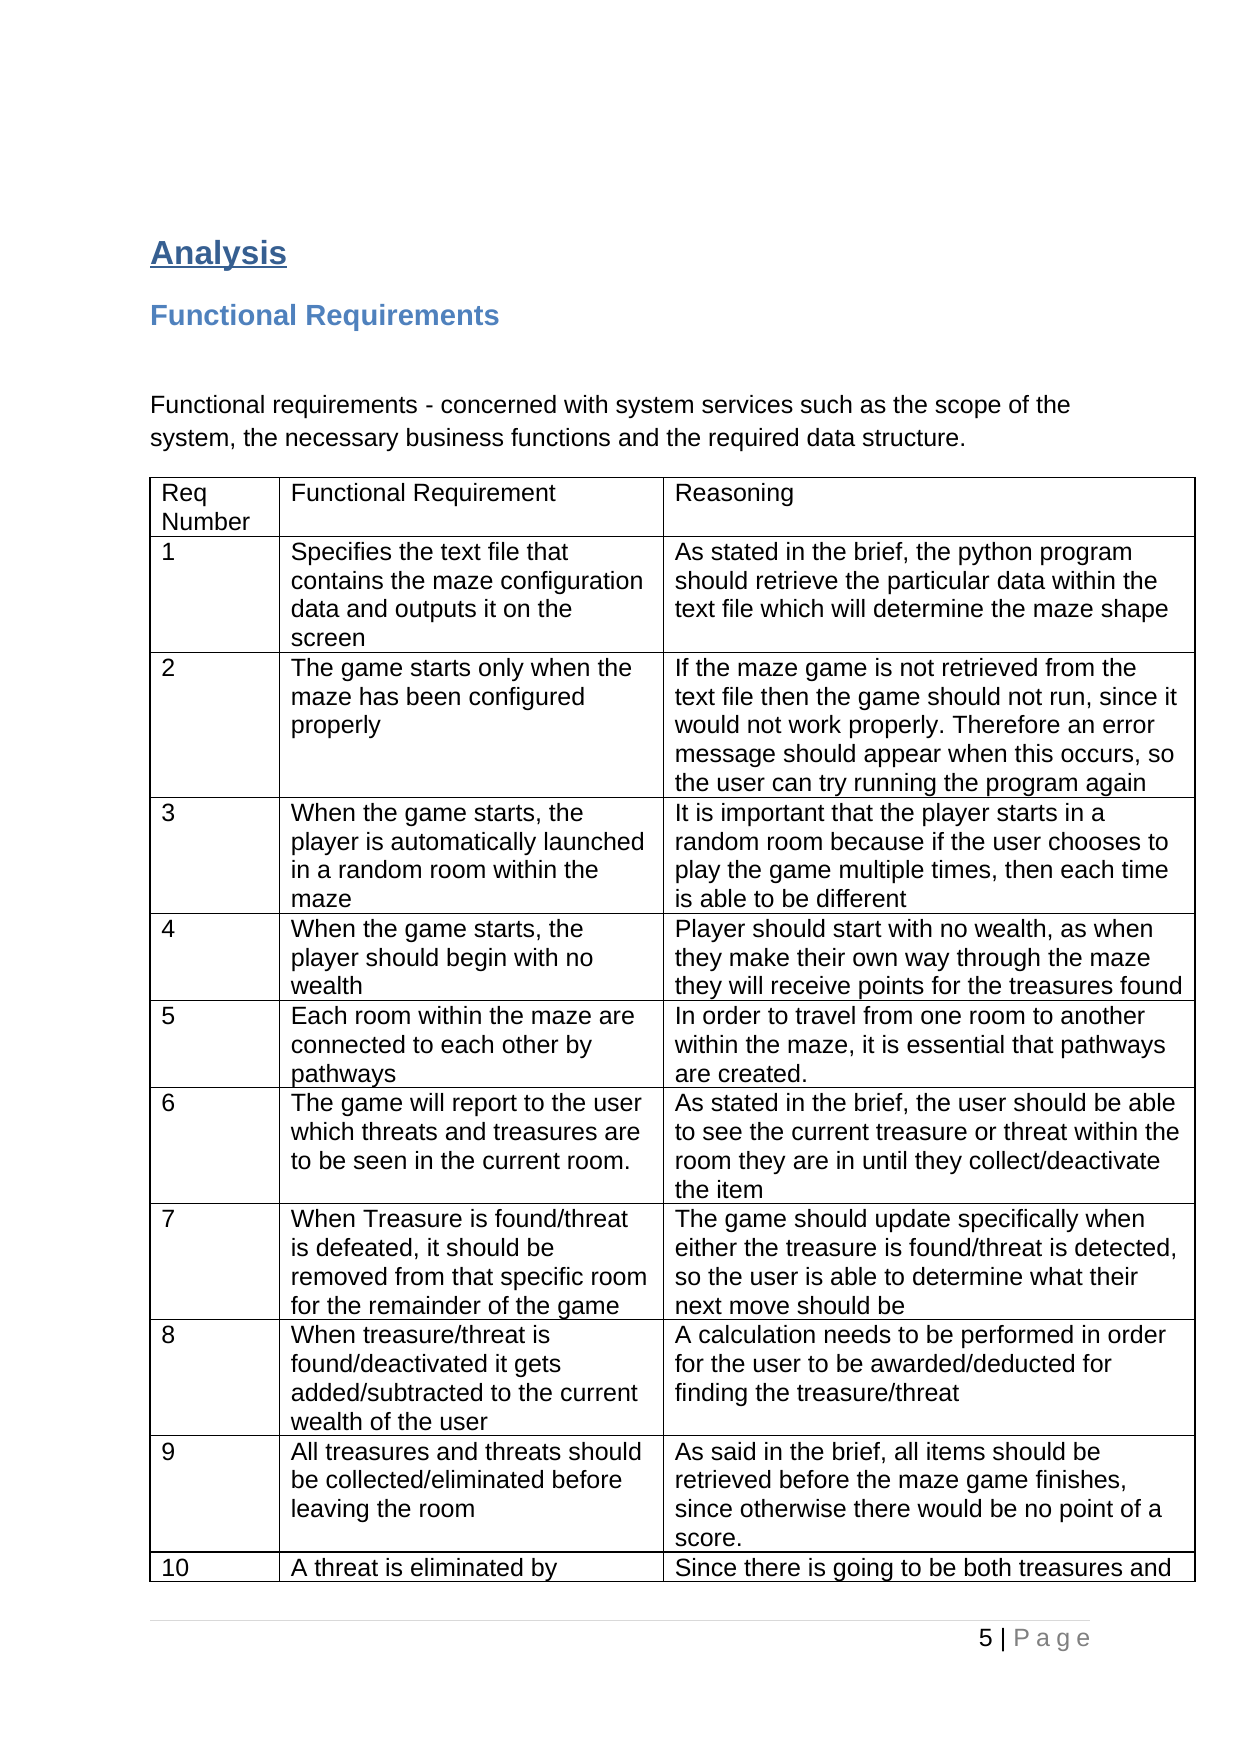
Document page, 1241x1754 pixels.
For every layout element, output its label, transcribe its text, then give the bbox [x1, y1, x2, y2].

table_cell Player should start with no wealth, as when they make their own way through the maze they will receive points for the treasures found [664, 914, 1194, 1000]
table_cell A calculation needs to be performed in order for the user to be awarded/deducted for finding the treasure/threat [664, 1320, 1194, 1435]
table_cell When the game starts, the player should begin with no wealth [280, 914, 663, 1000]
table_cell 10 [151, 1553, 279, 1581]
table_cell The game starts only when the maze has been configured properly [280, 653, 663, 797]
table_cell 5 [151, 1001, 279, 1087]
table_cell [280, 1553, 663, 1581]
table_cell All treasures and threats should be collected/eliminated before leaving the room [280, 1436, 663, 1551]
table_cell 4 [151, 914, 279, 1000]
table_header Reasoning [664, 478, 1194, 536]
table_cell Specifies the text file that contains the maze configuration data and outputs it on the screen [280, 537, 663, 652]
table_cell 7 [151, 1204, 279, 1319]
table_cell The game should update specifically when either the treasure is found/threat is detected, so the user is able to determine what their next move should be [664, 1204, 1194, 1319]
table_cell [664, 1553, 1194, 1581]
table_header Functional Requirement [280, 478, 663, 536]
table_header Req Number [151, 478, 279, 536]
table_cell When treasure/threat is found/deactivated it gets added/subtracted to the current wealth of the user [280, 1320, 663, 1435]
table_cell 2 [151, 653, 279, 797]
table_cell When the game starts, the player is automatically launched in a random room within the maze [280, 798, 663, 913]
table_cell 3 [151, 798, 279, 913]
table_cell When Treasure is found/threat is defeated, it should be removed from that specific room for the remainder of the game [280, 1204, 663, 1319]
table_cell If the maze game is not retrieved from the text file then the game should not run, since it would not work properly. Therefore an error message should appear when this occurs, so the user can try running the program again [664, 653, 1194, 797]
table_cell The game will report to the user which threats and treasures are to be seen in the current room. [280, 1088, 663, 1203]
table_cell 9 [151, 1436, 279, 1551]
table_cell 6 [151, 1088, 279, 1203]
text Functional requirements - concerned with system services such as the scope of the system, the necessary business functions and the required data structure. [150, 390, 1090, 452]
table_cell In order to travel from one room to another within the maze, it is essential that pathways are created. [664, 1001, 1194, 1087]
subtitle Analysis [150, 233, 1090, 271]
table_cell As stated in the brief, the python program should retrieve the particular data within the text file which will determine the maze shape [664, 537, 1194, 652]
table_cell As said in the brief, all items should be retrieved before the maze game finishes, since otherwise there would be no point of a score. [664, 1436, 1194, 1551]
table_cell As stated in the brief, the user should be able to see the current treasure or threat within the room they are in until they collect/deactivate the item [664, 1088, 1194, 1203]
table_cell 1 [151, 537, 279, 652]
table_cell It is important that the player starts in a random room because if the user chooses to play the game multiple times, then each time is able to be different [664, 798, 1194, 913]
table_cell 8 [151, 1320, 279, 1435]
table_cell Each room within the maze are connected to each other by pathways [280, 1001, 663, 1087]
subtitle Functional Requirements [150, 298, 1090, 332]
